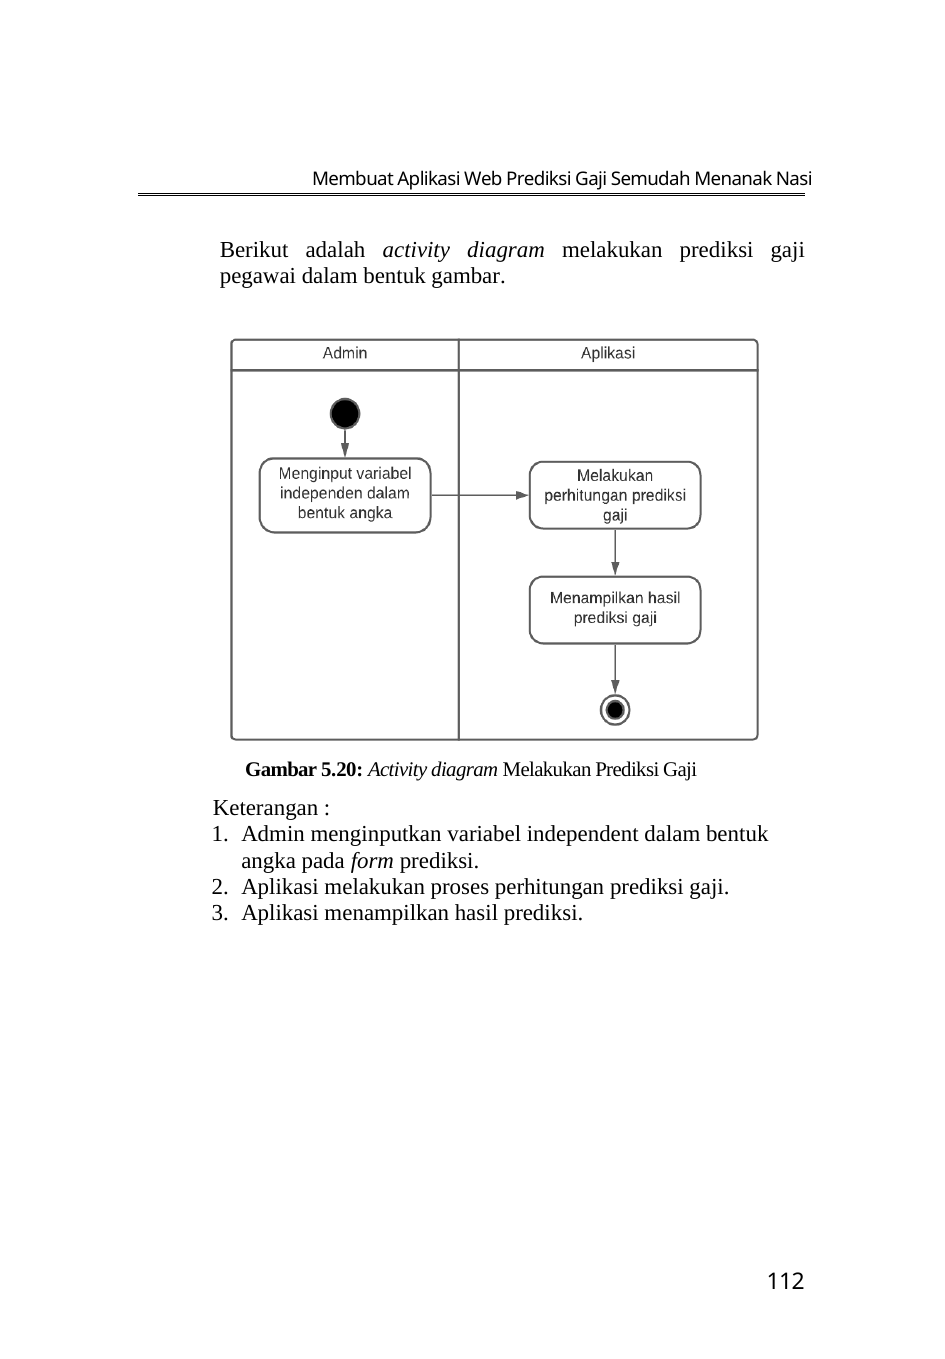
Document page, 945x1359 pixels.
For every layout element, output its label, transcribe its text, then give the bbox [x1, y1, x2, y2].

list Aplikasi menampilkan hasil prediksi. [211, 899, 805, 926]
list Keterangan : [182, 794, 805, 820]
text Gambar 5.20: Activity diagram Melakukan Prediksi Gaji [138, 757, 805, 781]
picture [225, 336, 762, 745]
list Berikut adalah activity diagram melakukan prediksi gaji pegawai dalam bentuk gambar. [219, 236, 805, 289]
list Aplikasi melakukan proses perhitungan prediksi gaji. [211, 873, 805, 899]
list Admin menginputkan variabel independent dalam bentuk angka pada form prediksi. [211, 820, 805, 873]
